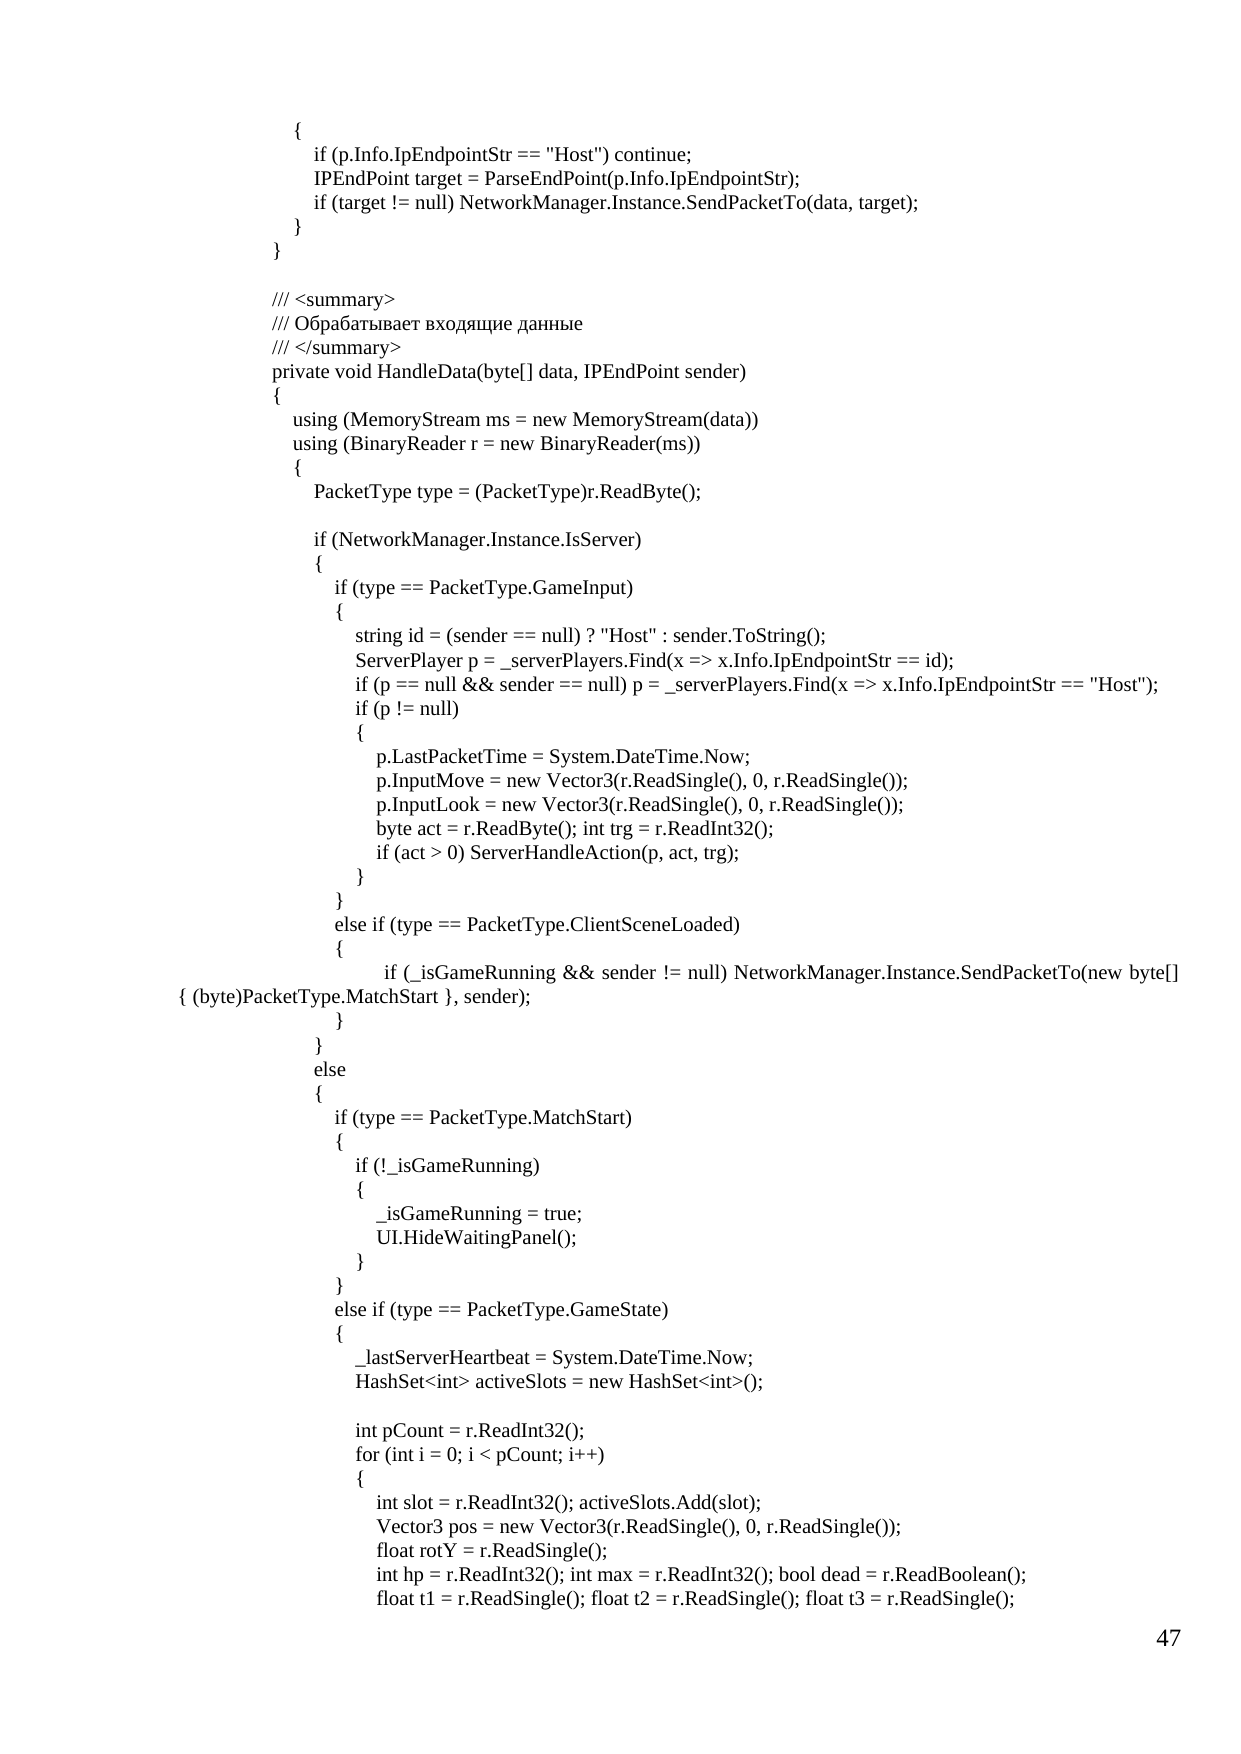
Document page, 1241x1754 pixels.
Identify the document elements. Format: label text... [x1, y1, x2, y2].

text else if (type == PacketType.GameState) [177, 1297, 1181, 1321]
text for (int i = 0; i < pCount; i++) [177, 1442, 1181, 1466]
text } [177, 1032, 1181, 1057]
text _isGameRunning = true; [177, 1201, 1181, 1225]
text if (p != null) [177, 696, 1181, 720]
text int hp = r.ReadInt32(); int max = r.ReadInt32(); bool dead = r.ReadBoolean(); [177, 1562, 1181, 1586]
text } [177, 1249, 1181, 1273]
text float rotY = r.ReadSingle(); [177, 1538, 1181, 1562]
text /// Обрабатывает входящие данные [177, 311, 1181, 335]
text else [177, 1057, 1181, 1081]
text } [177, 864, 1181, 888]
text p.LastPacketTime = System.DateTime.Now; [177, 744, 1181, 768]
text if (type == PacketType.GameInput) [177, 575, 1181, 599]
text string id = (sender == null) ? "Host" : sender.ToString(); [177, 623, 1181, 647]
text { [177, 1081, 1181, 1105]
text else if (type == PacketType.ClientSceneLoaded) [177, 912, 1181, 936]
text float t1 = r.ReadSingle(); float t2 = r.ReadSingle(); float t3 = r.ReadSingle(); [177, 1586, 1181, 1610]
text using (MemoryStream ms = new MemoryStream(data)) [177, 407, 1181, 431]
text HashSet<int> activeSlots = new HashSet<int>(); [177, 1369, 1181, 1393]
text if (act > 0) ServerHandleAction(p, act, trg); [177, 840, 1181, 864]
text p.InputLook = new Vector3(r.ReadSingle(), 0, r.ReadSingle()); [177, 792, 1181, 816]
text } [177, 888, 1181, 912]
text { [177, 936, 1181, 960]
text p.InputMove = new Vector3(r.ReadSingle(), 0, r.ReadSingle()); [177, 768, 1181, 792]
text } [177, 214, 1181, 238]
text IPEndPoint target = ParseEndPoint(p.Info.IpEndpointStr); [177, 166, 1181, 190]
text PacketType type = (PacketType)r.ReadByte(); [177, 479, 1181, 503]
text { [177, 455, 1181, 479]
text if (type == PacketType.MatchStart) [177, 1105, 1181, 1129]
text } [177, 1008, 1181, 1032]
text if (p.Info.IpEndpointStr == "Host") continue; [177, 142, 1181, 166]
text if (_isGameRunning && sender != null) NetworkManager.Instance.SendPacketTo(new byte[] { (byte)PacketType.MatchStart }, sender); [177, 960, 1181, 1008]
text { [177, 1129, 1181, 1153]
text _lastServerHeartbeat = System.DateTime.Now; [177, 1345, 1181, 1369]
text if (p == null && sender == null) p = _serverPlayers.Find(x => x.Info.IpEndpointStr == "Host"); [177, 672, 1181, 696]
text { [177, 1177, 1181, 1201]
text if (!_isGameRunning) [177, 1153, 1181, 1177]
text if (NetworkManager.Instance.IsServer) [177, 527, 1181, 551]
text int pCount = r.ReadInt32(); [177, 1417, 1181, 1442]
text Vector3 pos = new Vector3(r.ReadSingle(), 0, r.ReadSingle()); [177, 1514, 1181, 1538]
text int slot = r.ReadInt32(); activeSlots.Add(slot); [177, 1490, 1181, 1514]
text { [177, 599, 1181, 623]
text { [177, 118, 1181, 142]
text private void HandleData(byte[] data, IPEndPoint sender) [177, 359, 1181, 383]
text { [177, 1466, 1181, 1490]
text ServerPlayer p = _serverPlayers.Find(x => x.Info.IpEndpointStr == id); [177, 647, 1181, 672]
text /// <summary> [177, 287, 1181, 311]
text } [177, 238, 1181, 262]
text using (BinaryReader r = new BinaryReader(ms)) [177, 431, 1181, 455]
text UI.HideWaitingPanel(); [177, 1225, 1181, 1249]
text } [177, 1273, 1181, 1297]
text { [177, 720, 1181, 744]
text { [177, 1321, 1181, 1345]
text if (target != null) NetworkManager.Instance.SendPacketTo(data, target); [177, 190, 1181, 214]
text { [177, 383, 1181, 407]
text /// </summary> [177, 335, 1181, 359]
text byte act = r.ReadByte(); int trg = r.ReadInt32(); [177, 816, 1181, 840]
text { [177, 551, 1181, 575]
